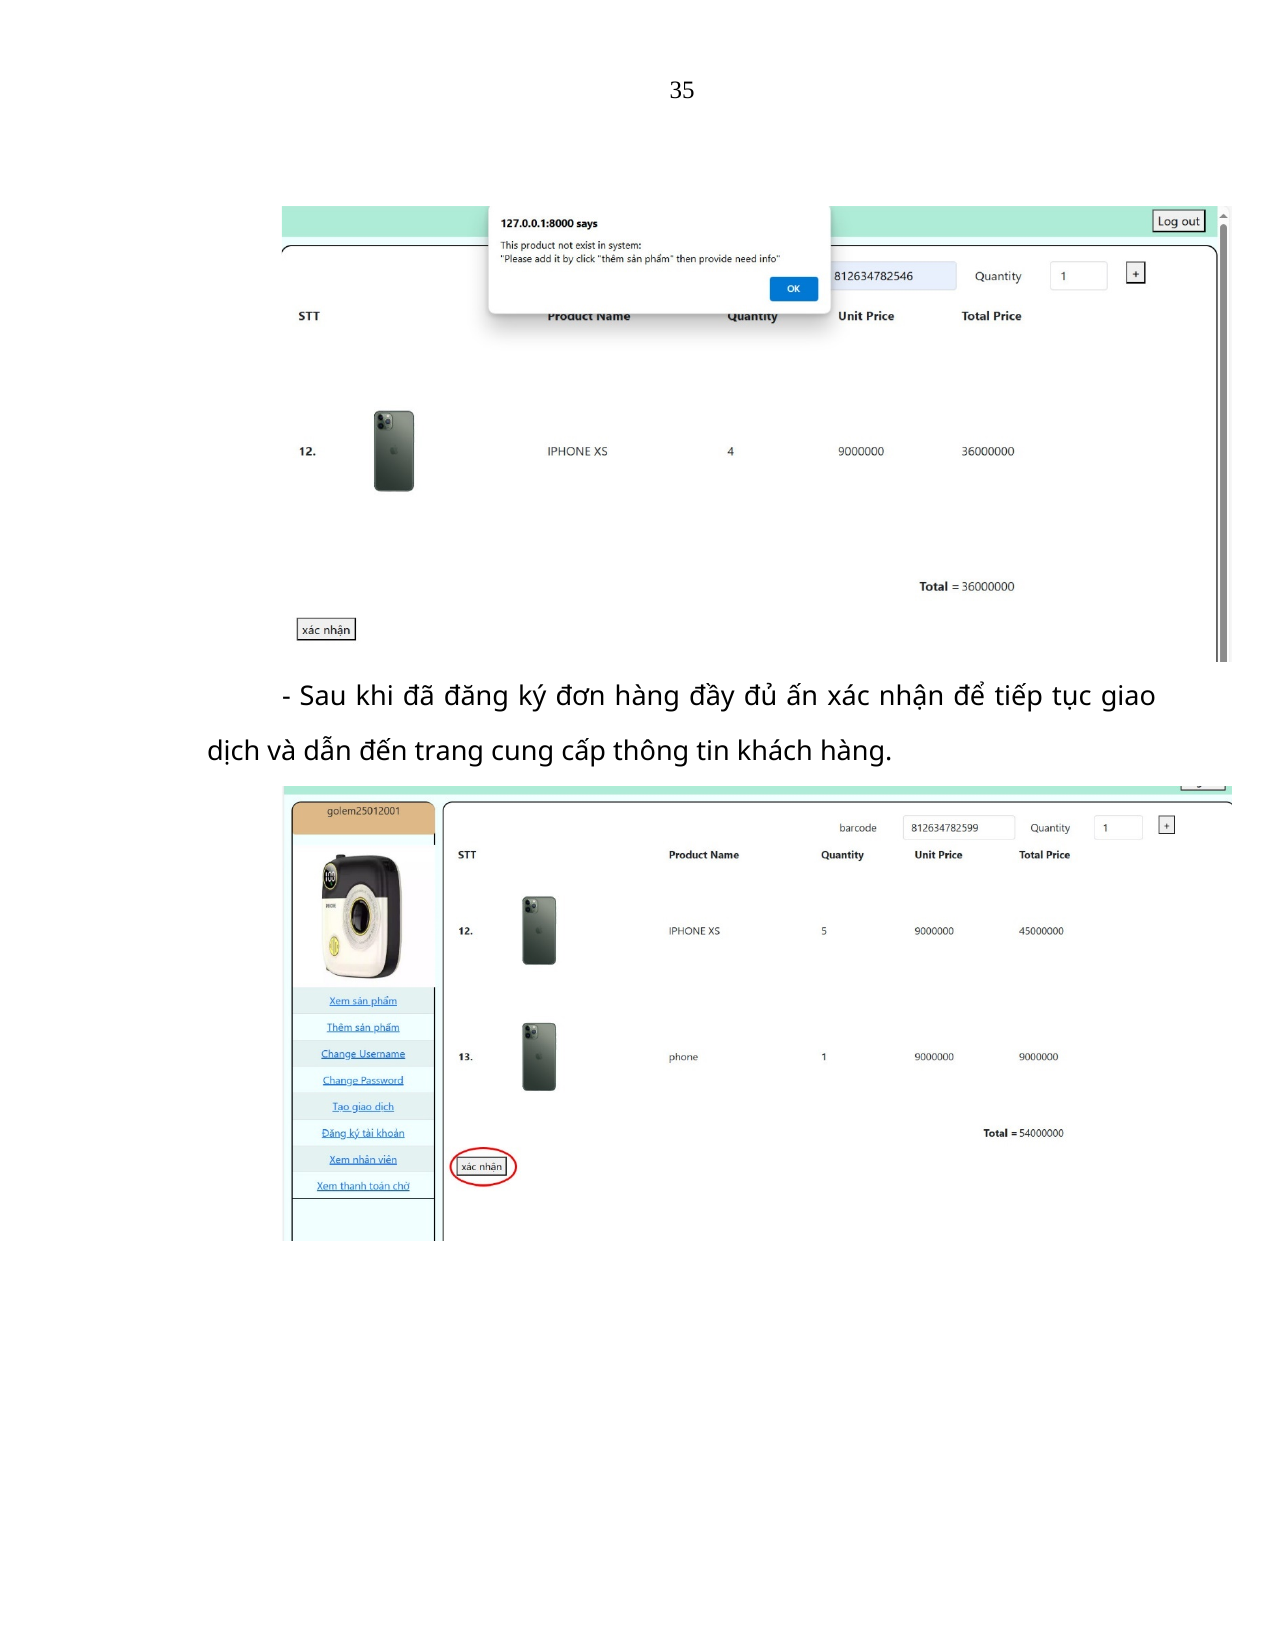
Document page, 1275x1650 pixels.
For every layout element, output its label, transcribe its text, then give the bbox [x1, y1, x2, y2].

picture [281, 206, 1232, 662]
text - Sau khi đã đăng ký đơn hàng đầy đủ ấn xác nhận để tiếp tục giao dịch và dẫn đến trang cung cấp thông tin khách hàng. [207, 676, 1157, 768]
picture [281, 786, 1232, 1241]
